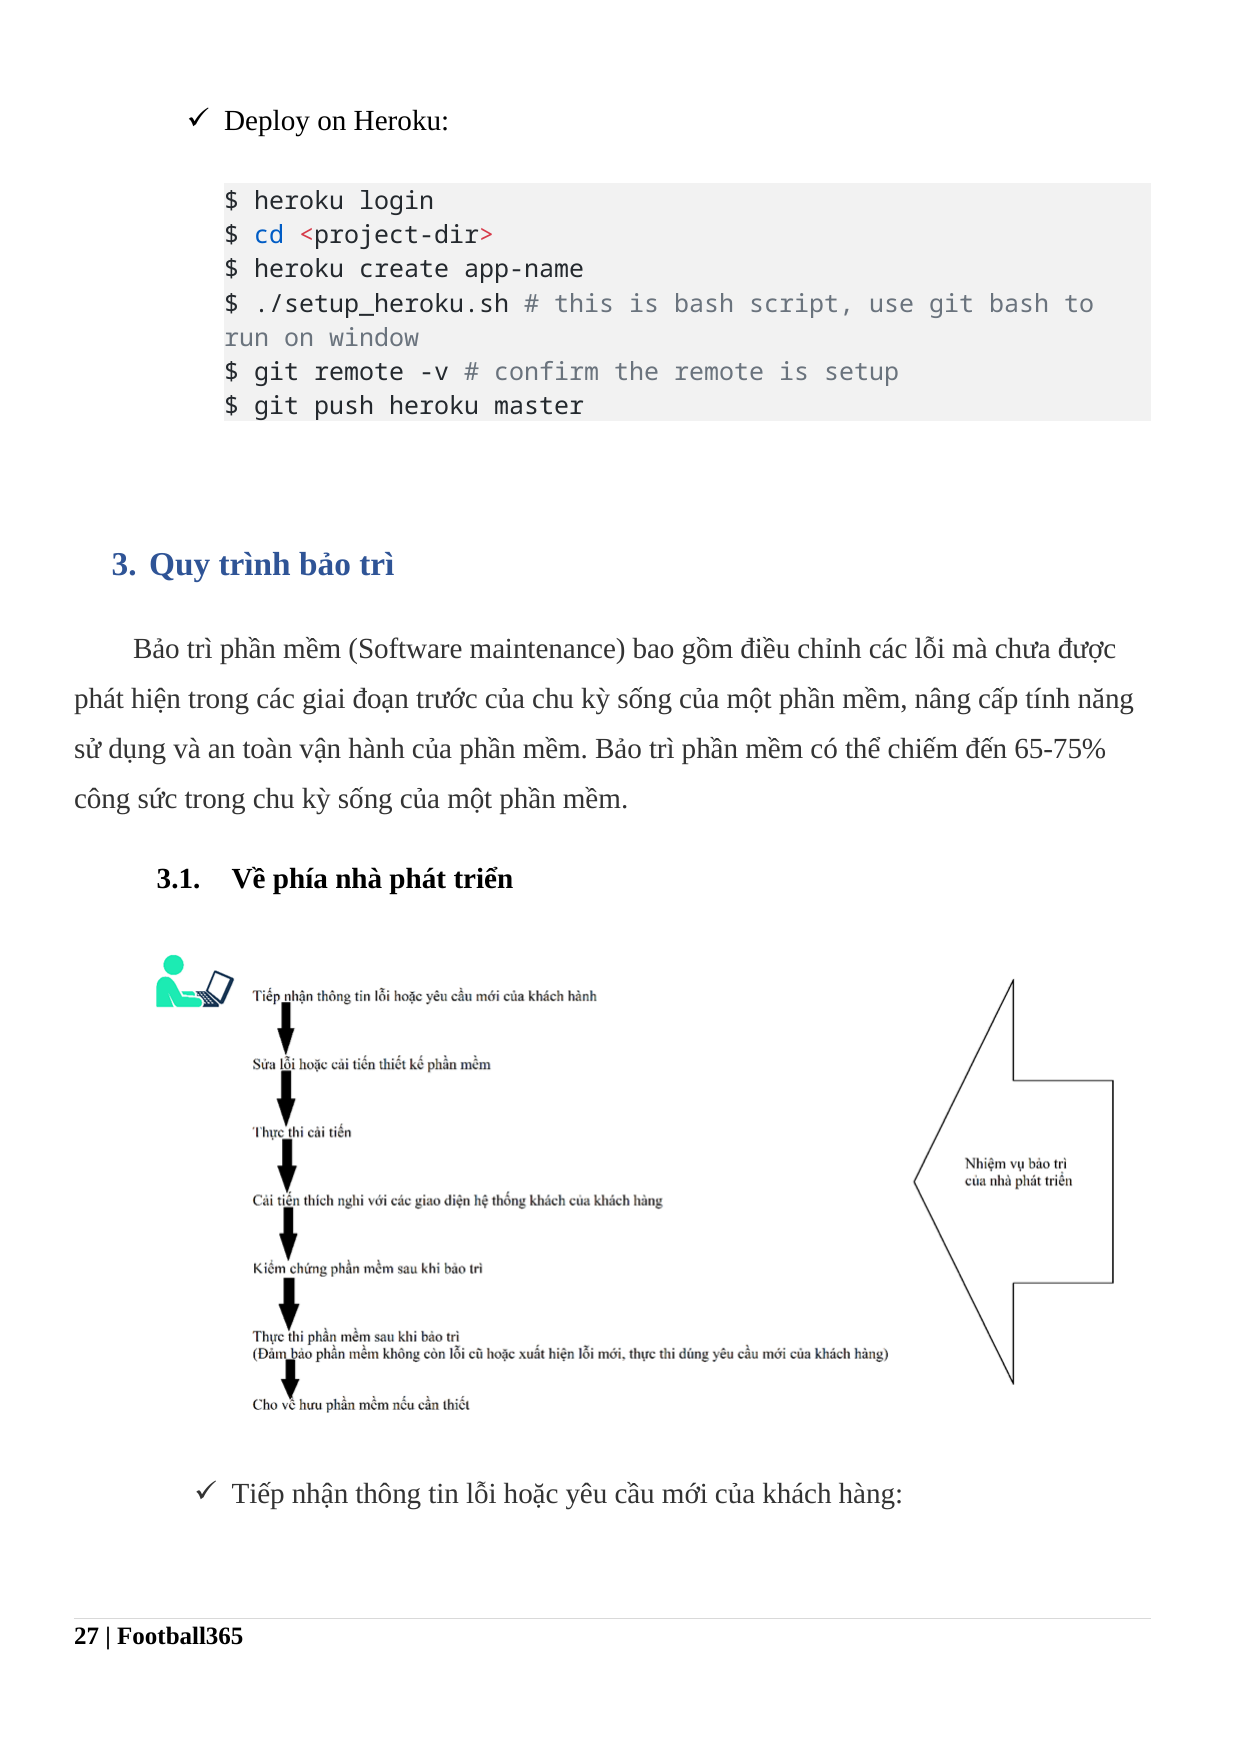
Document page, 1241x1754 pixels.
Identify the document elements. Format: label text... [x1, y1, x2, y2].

text $ git remote -v # confirm the remote is setup [224, 353, 1151, 387]
text $ ./setup_heroku.sh # this is bash script, use git bash to run on window [224, 285, 1151, 353]
subtitle Về phía nhà phát triển [156, 861, 1151, 895]
text $ cd <project-dir> [224, 217, 1151, 251]
subtitle Quy trình bảo trì [111, 544, 1151, 582]
list Tiếp nhận thông tin lỗi hoặc yêu cầu mới của khách hàng: [194, 1476, 1151, 1510]
text Bảo trì phần mềm (Software maintenance) bao gồm điều chỉnh các lỗi mà chưa được phát hiện trong các giai đoạn trước của chu kỳ sống của một phần mềm, nâng cấp tính năng sử dụng và an toàn vận hành của phần mềm. Bảo trì phần mềm có thể chiếm đến 65-75% công sức trong chu kỳ sống của một phần mềm. [74, 631, 1151, 815]
text $ heroku create app-name [224, 251, 1151, 285]
text $ git push heroku master [224, 387, 1151, 421]
text $ heroku login [224, 183, 1151, 217]
list Deploy on Heroku: [186, 103, 1151, 137]
picture [156, 940, 1130, 1433]
